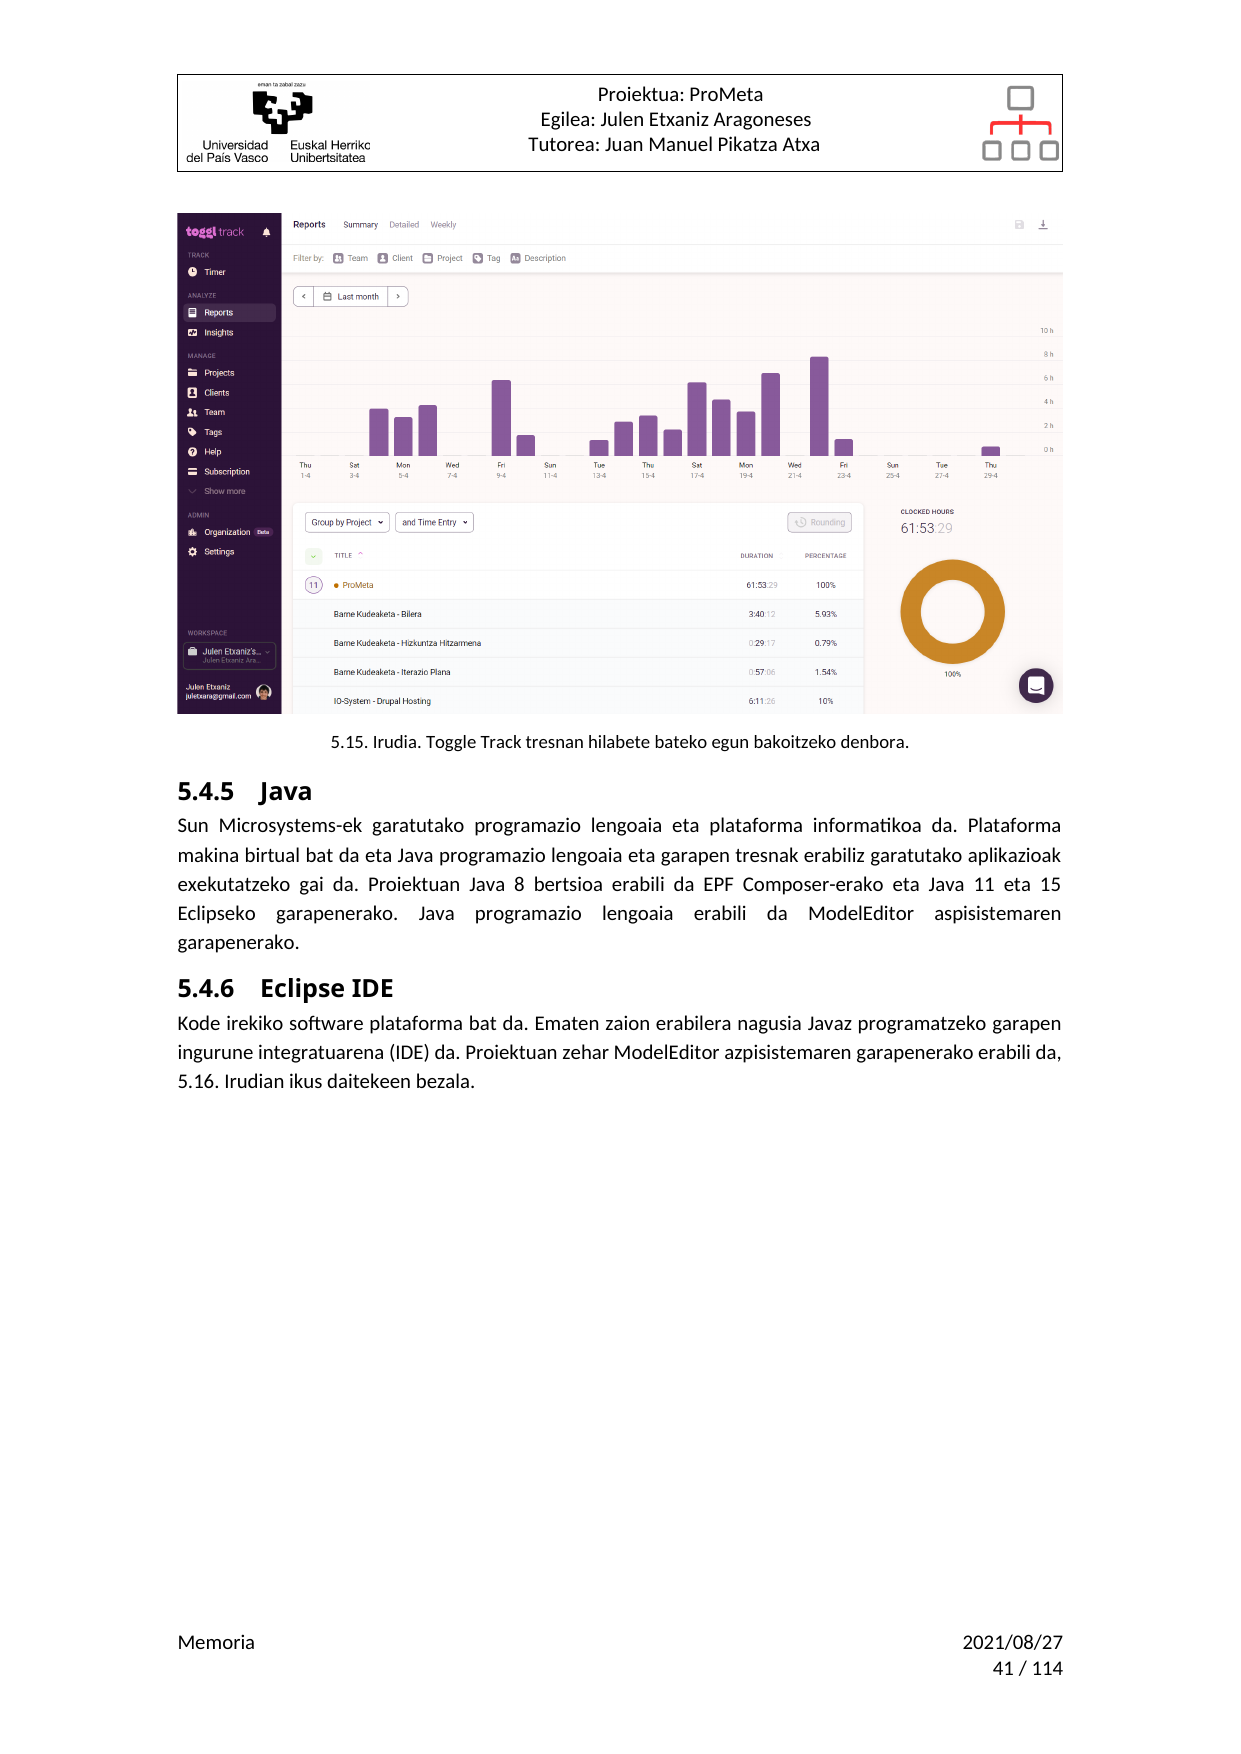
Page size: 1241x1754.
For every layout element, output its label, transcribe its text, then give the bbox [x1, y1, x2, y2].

picture [978, 80, 1060, 162]
subtitle Java [177, 773, 1063, 808]
subtitle Eclipse IDE [177, 971, 1063, 1005]
picture [177, 213, 1063, 714]
picture [182, 81, 370, 162]
text Sun Microsystems-ek garatutako programazio lengoaia eta plataforma informatikoa da. Plataforma makina birtual bat da eta Java programazio lengoaia eta garapen tresnak erabiliz garatutako aplikazioak exekutatzeko gai da. Proiektuan Java 8 bertsioa erabili da EPF Composer-erako eta Java 11 eta 15 Eclipseko garapenerako. Java programazio lengoaia erabili da ModelEditor aspisistemaren garapenerako. [177, 813, 1063, 955]
